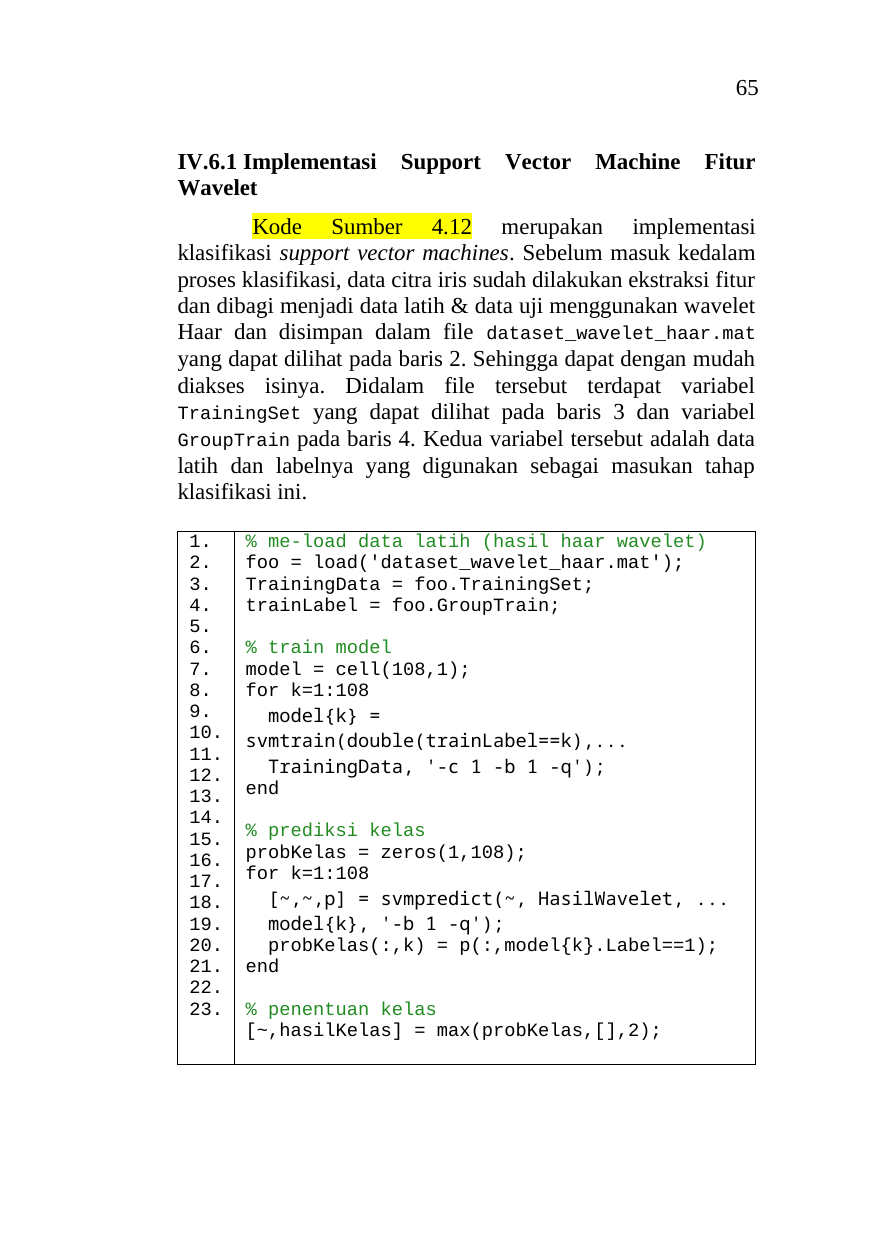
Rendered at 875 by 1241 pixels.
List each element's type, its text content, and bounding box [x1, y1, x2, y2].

text Kode Sumber 4.12 merupakan implementasi klasifikasi support vector machines. Sebelum masuk kedalam proses klasifikasi, data citra iris sudah dilakukan ekstraksi fitur dan dibagi menjadi data latih & data uji menggunakan wavelet Haar dan disimpan dalam file dataset_wavelet_haar.mat yang dapat dilihat pada baris 2. Sehingga dapat dengan mudah diakses isinya. Didalam file tersebut terdapat variabel TrainingSet yang dapat dilihat pada baris 3 dan variabel GroupTrain pada baris 4. Kedua variabel tersebut adalah data latih dan labelnya yang digunakan sebagai masukan tahap klasifikasi ini. [177, 213, 756, 505]
table_header % me-load data latih (hasil haar wavelet) foo = load('dataset_wavelet_haar.mat'); TrainingData = foo.TrainingSet; trainLabel = foo.GroupTrain; % train model model = cell(108,1); for k=1:108 model{k} = svmtrain(double(trainLabel==k),... TrainingData, '-c 1 -b 1 -q'); end % prediksi kelas probKelas = zeros(1,108); for k=1:108 [~,~,p] = svmpredict(~, HasilWavelet, ... model{k}, '-b 1 -q'); probKelas(:,k) = p(:,model{k}.Label==1); end % penentuan kelas [~,hasilKelas] = max(probKelas,[],2); [235, 532, 755, 1063]
table_header 1. 2. 3. 4. 5. 6. 7. 8. 9. 10. 11. 12. 13. 14. 15. 16. 17. 18. 19. 20. 21. 22. 23. [178, 532, 234, 1063]
subtitle Implementasi Support Vector Machine Fitur Wavelet [177, 148, 756, 200]
